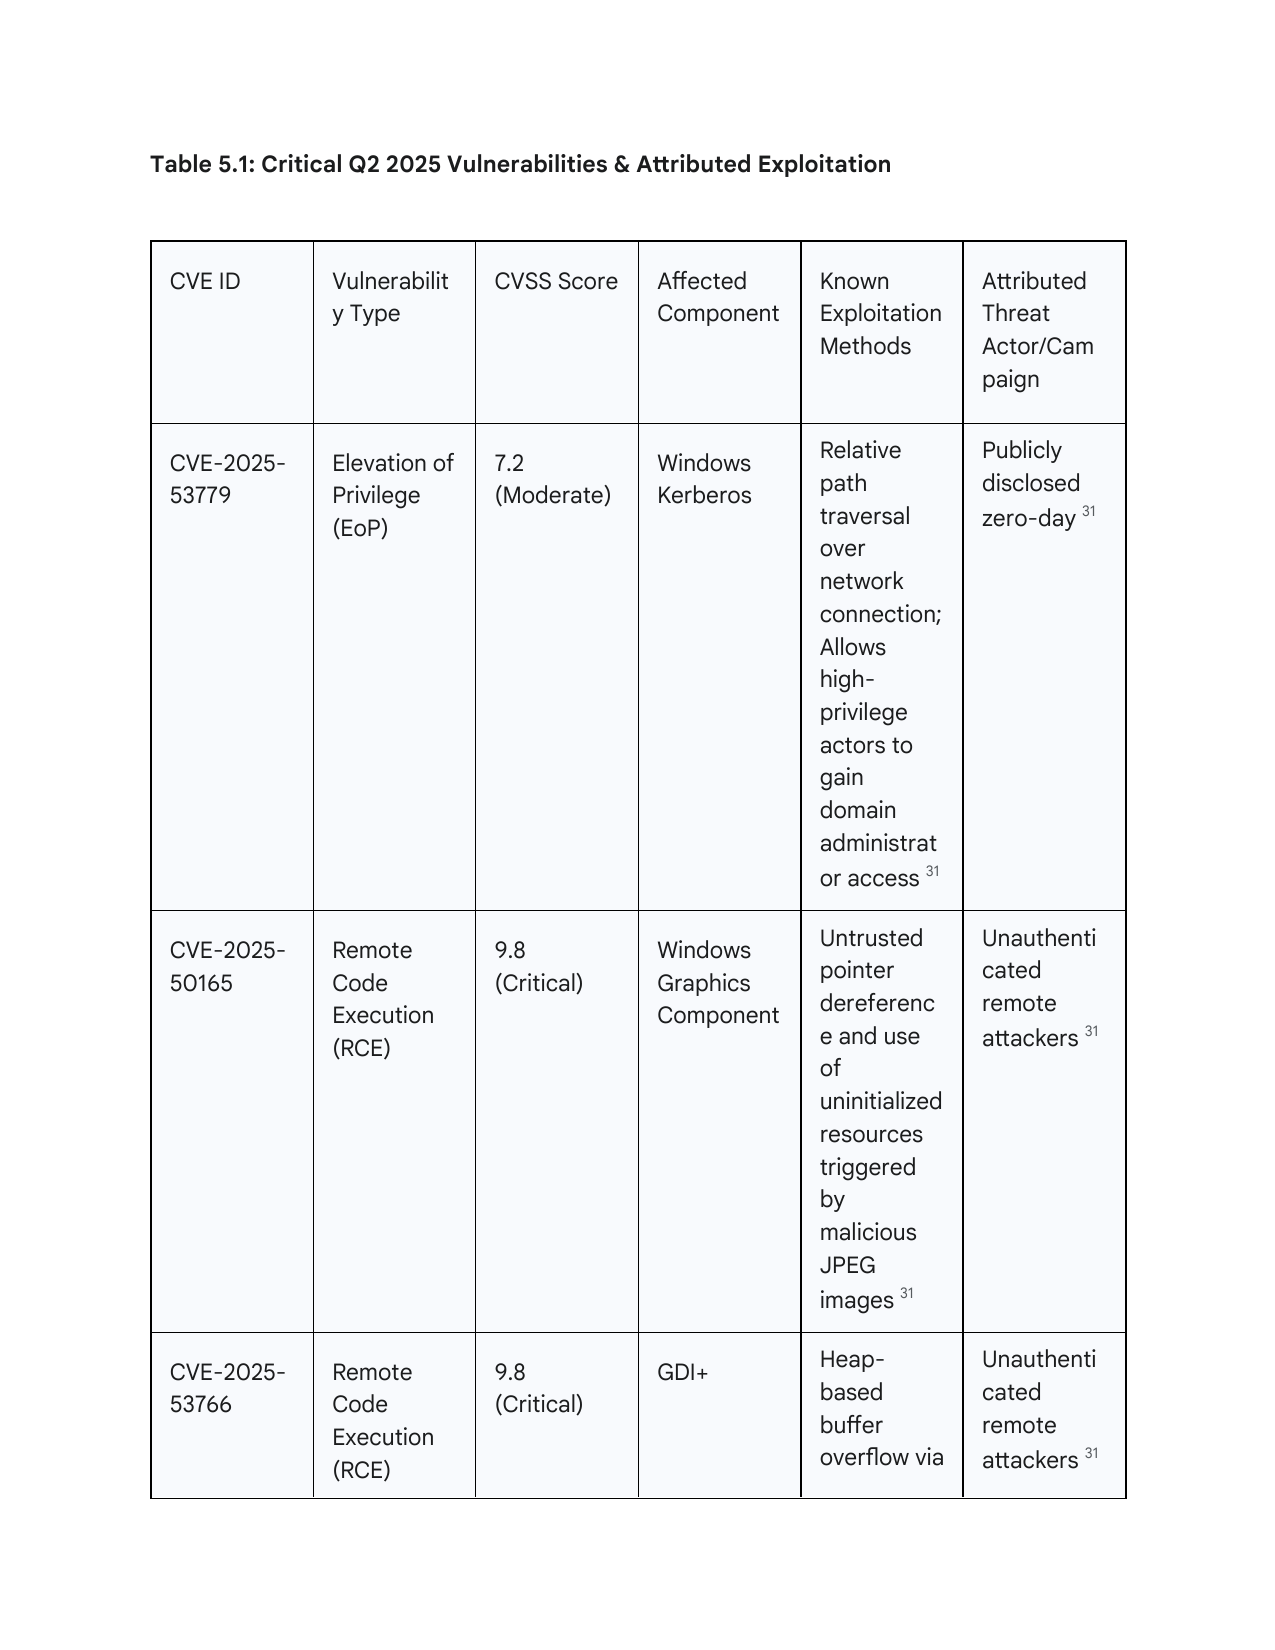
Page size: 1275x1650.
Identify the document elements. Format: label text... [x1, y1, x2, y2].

table_cell Windows Graphics Component [639, 911, 800, 1331]
table_cell 9.8 (Critical) [476, 911, 638, 1331]
table_cell CVE-2025-53766 [152, 1333, 313, 1497]
table_cell Elevation of Privilege (EoP) [314, 424, 475, 910]
table_header Attributed Threat Actor/Campaign [964, 242, 1125, 422]
table_cell Windows Kerberos [639, 424, 800, 910]
table_cell Remote Code Execution (RCE) [314, 911, 475, 1331]
table_header Known Exploitation Methods [802, 242, 962, 422]
table_cell Untrusted pointer dereference and use of uninitialized resources triggered by malicious JPEG images 31 [802, 911, 962, 1331]
table_cell 9.8 (Critical) [476, 1333, 638, 1497]
table_header CVSS Score [476, 242, 638, 422]
table_cell Publicly disclosed zero-day 31 [964, 424, 1125, 910]
table_cell Unauthenticated remote attackers 31 [964, 911, 1125, 1331]
table_cell 7.2 (Moderate) [476, 424, 638, 910]
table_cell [964, 1333, 1125, 1497]
table_header Affected Component [639, 242, 800, 422]
table_cell GDI+ [639, 1333, 800, 1497]
table_header CVE ID [152, 242, 313, 422]
table_header Vulnerability Type [314, 242, 475, 422]
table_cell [314, 1333, 475, 1497]
table_cell CVE-2025-50165 [152, 911, 313, 1331]
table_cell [802, 1333, 962, 1497]
table_cell Relative path traversal over network connection; Allows high-privilege actors to gain domain administrator access 31 [802, 424, 962, 910]
table_cell CVE-2025-53779 [152, 424, 313, 910]
text Table 5.1: Critical Q2 2025 Vulnerabilities & Attributed Exploitation [150, 150, 1125, 179]
